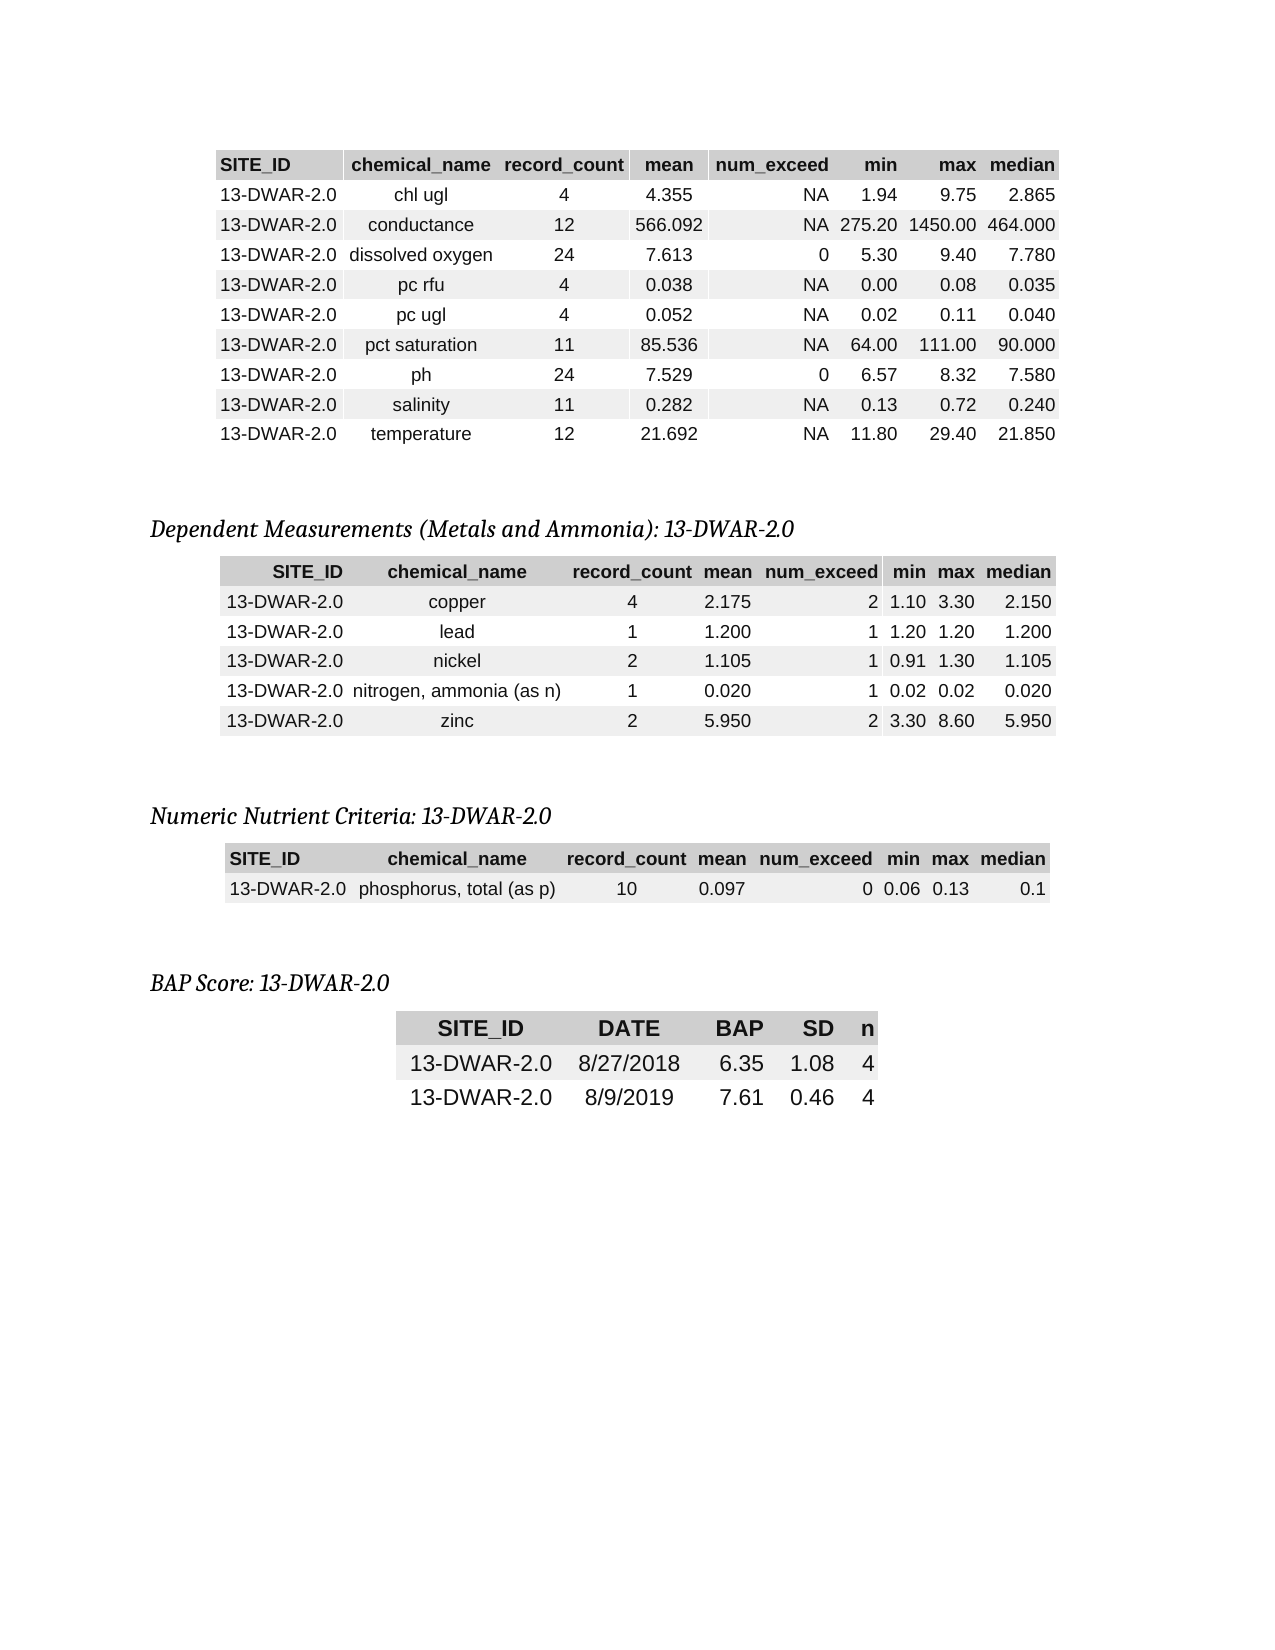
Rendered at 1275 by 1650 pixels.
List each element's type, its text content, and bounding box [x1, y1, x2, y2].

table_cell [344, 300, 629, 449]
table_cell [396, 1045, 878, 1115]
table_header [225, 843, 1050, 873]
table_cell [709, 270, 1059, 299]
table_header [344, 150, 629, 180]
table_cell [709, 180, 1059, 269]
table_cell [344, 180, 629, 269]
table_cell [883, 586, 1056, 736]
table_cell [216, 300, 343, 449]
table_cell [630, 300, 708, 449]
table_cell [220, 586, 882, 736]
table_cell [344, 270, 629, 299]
text Dependent Measurements (Metals and Ammonia): 13-DWAR-2.0 [150, 515, 1125, 544]
text BAP Score: 13-DWAR-2.0 [150, 969, 1125, 998]
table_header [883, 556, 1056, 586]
text Numeric Nutrient Criteria: 13-DWAR-2.0 [150, 802, 1125, 831]
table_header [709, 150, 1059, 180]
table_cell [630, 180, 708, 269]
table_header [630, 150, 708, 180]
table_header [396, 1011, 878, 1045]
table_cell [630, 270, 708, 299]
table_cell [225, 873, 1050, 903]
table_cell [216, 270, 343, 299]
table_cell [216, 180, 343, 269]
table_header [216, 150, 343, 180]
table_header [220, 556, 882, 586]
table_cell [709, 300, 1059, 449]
